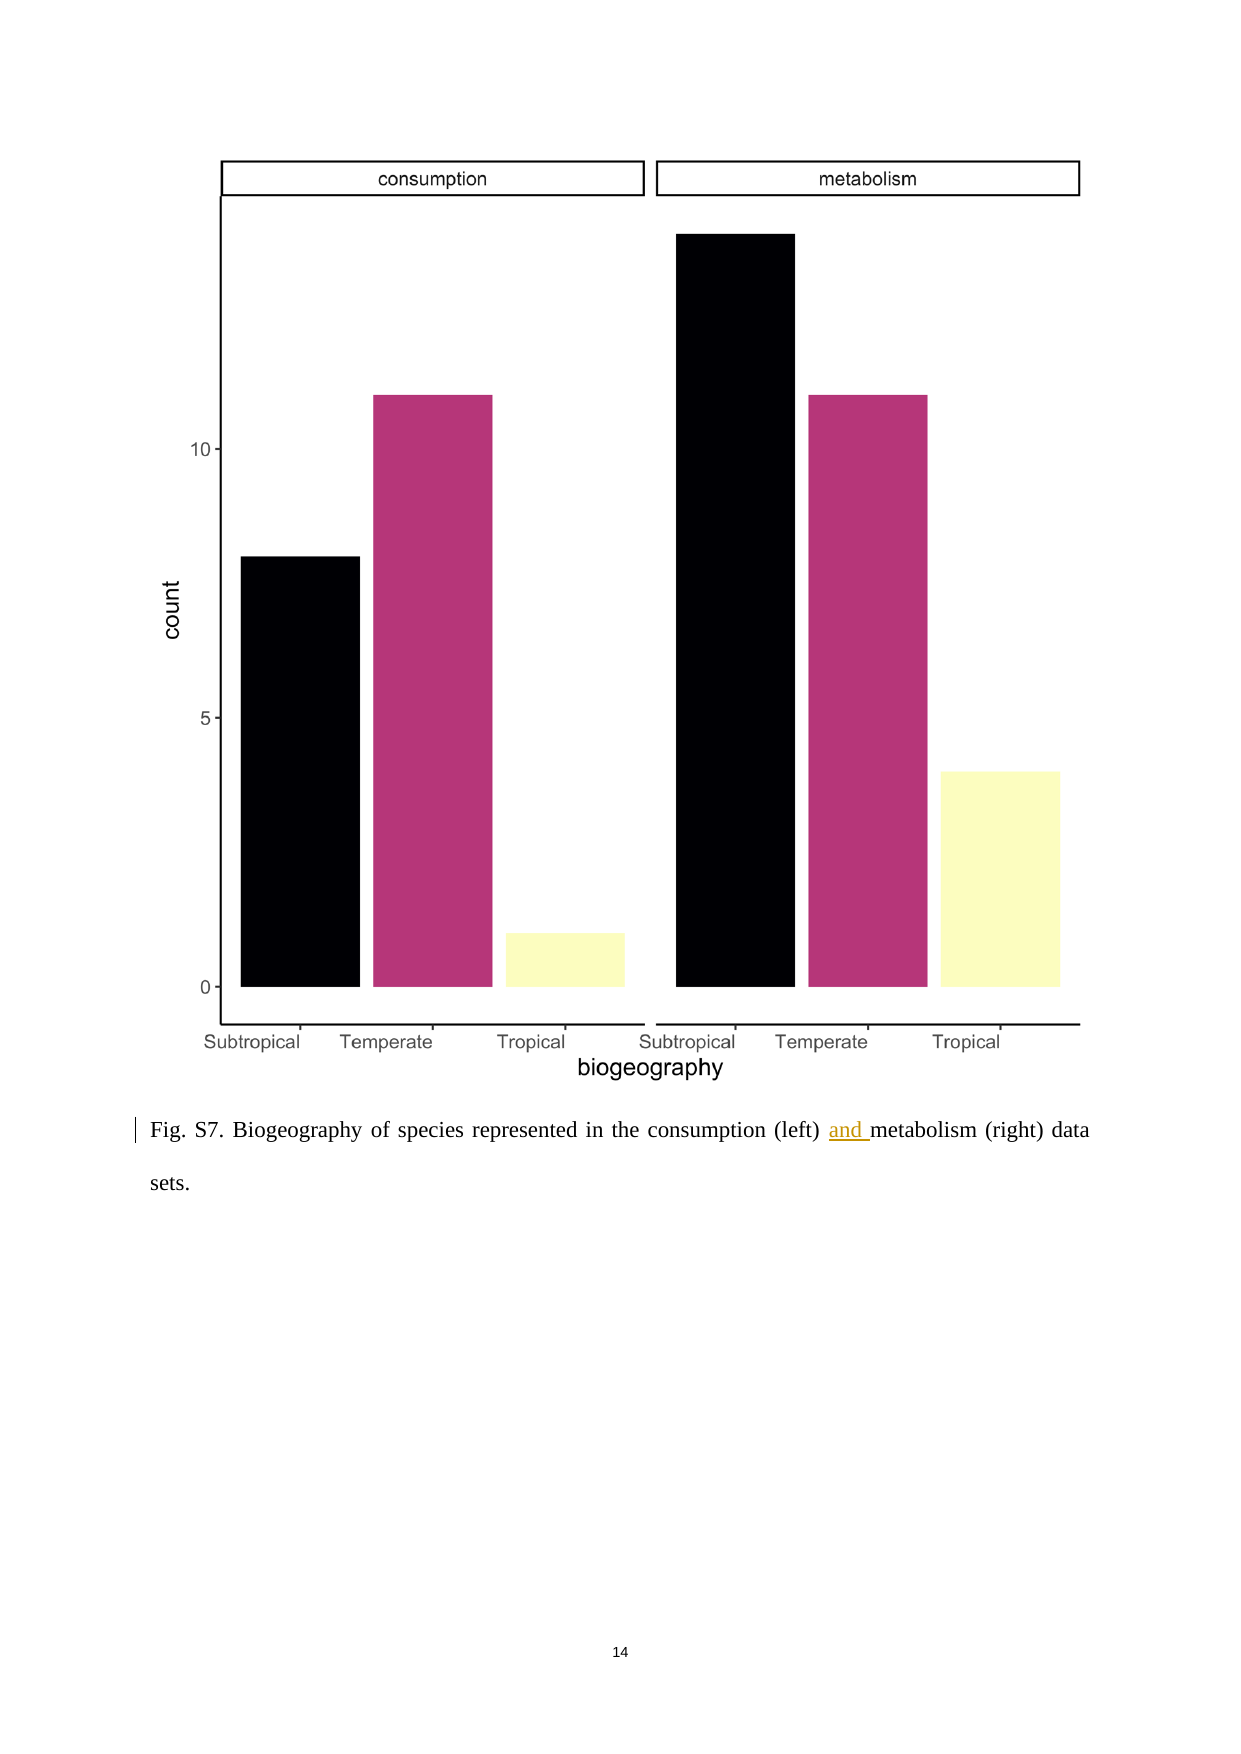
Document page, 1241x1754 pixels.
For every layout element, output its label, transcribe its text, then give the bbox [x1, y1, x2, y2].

text Fig. S7. Biogeography of species represented in the consumption (left) metabolism (right) data sets. [150, 1117, 1090, 1196]
picture [150, 150, 1091, 1091]
